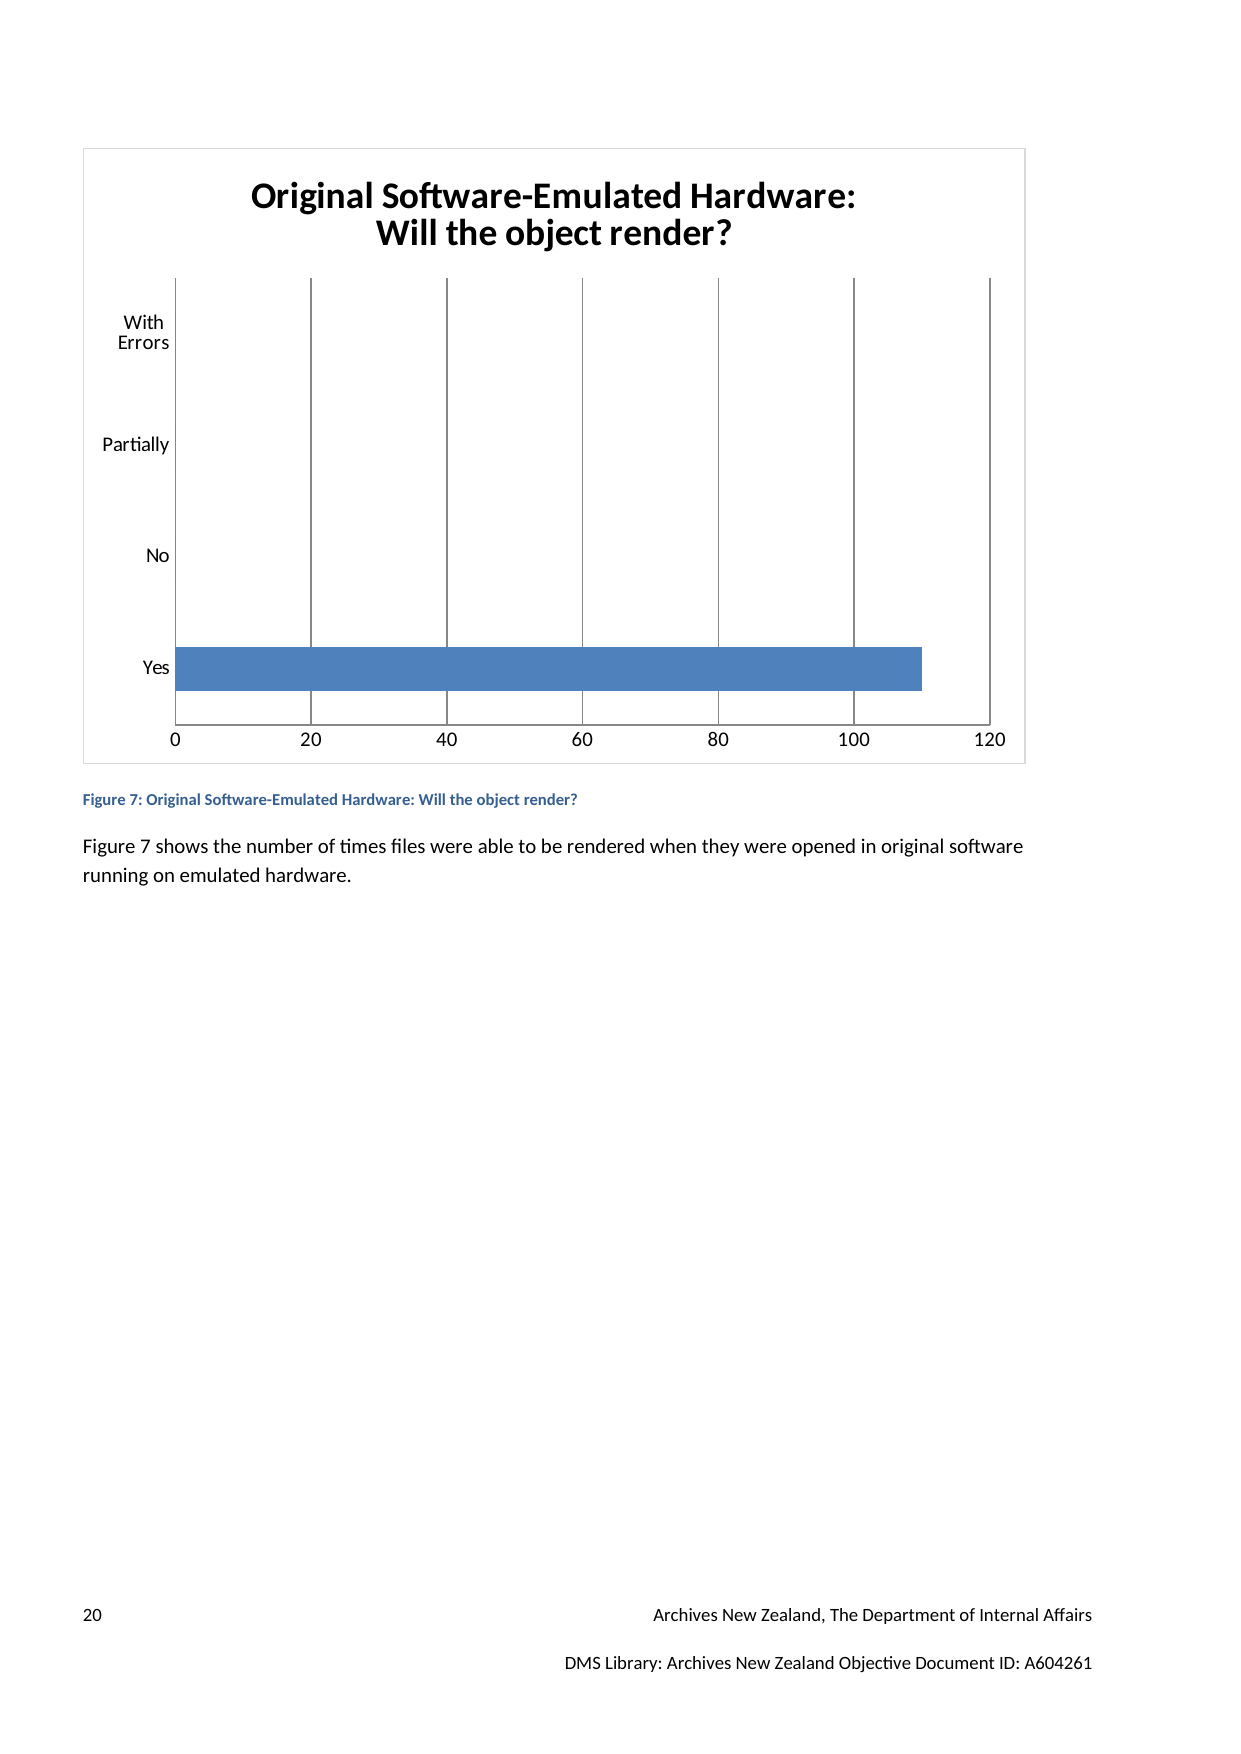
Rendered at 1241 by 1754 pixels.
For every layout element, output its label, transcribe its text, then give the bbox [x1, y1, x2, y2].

text Figure 7: Original Software-Emulated Hardware: Will the object render? [83, 789, 1092, 809]
text Figure 7 shows the number of times files were able to be rendered when they were opened in original software running on emulated hardware. [83, 833, 1092, 888]
